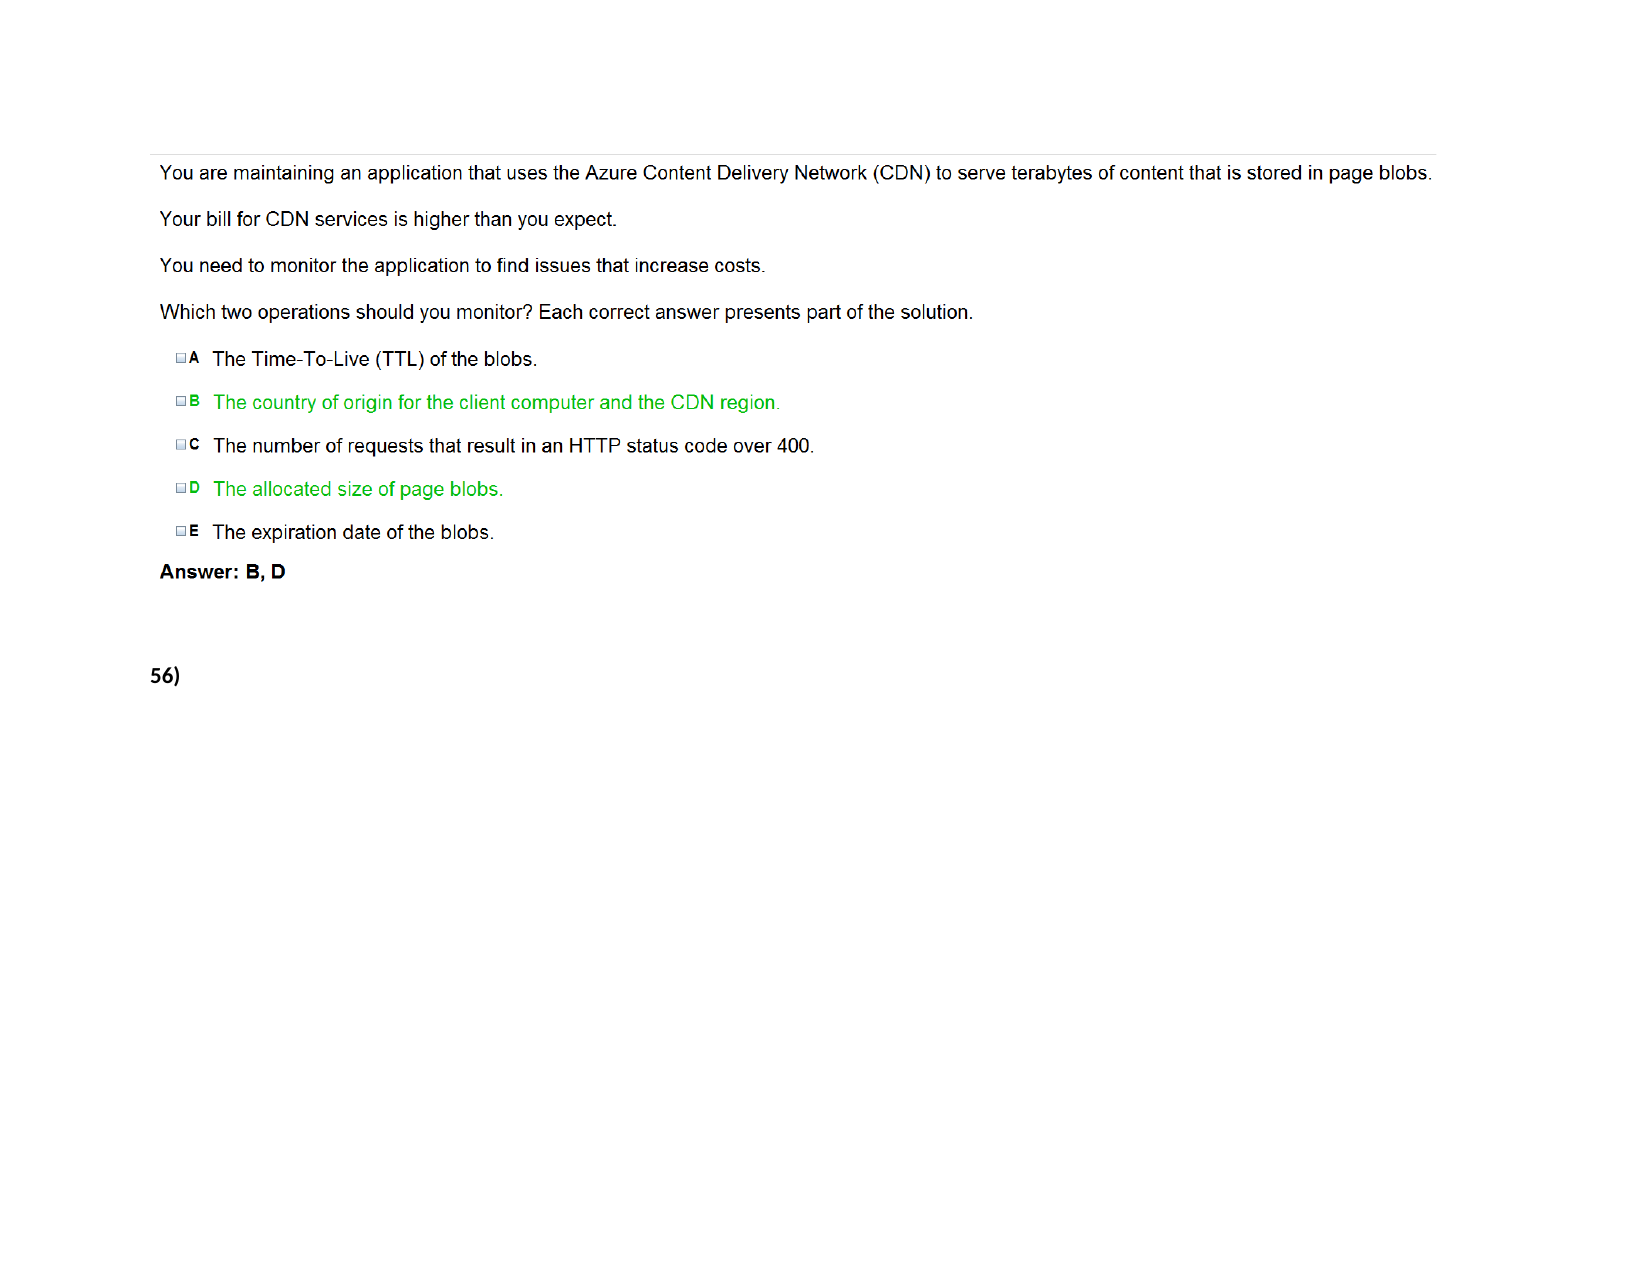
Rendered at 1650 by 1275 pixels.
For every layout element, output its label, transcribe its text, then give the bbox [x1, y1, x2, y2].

picture [150, 150, 1437, 596]
text 56) [150, 662, 1500, 689]
